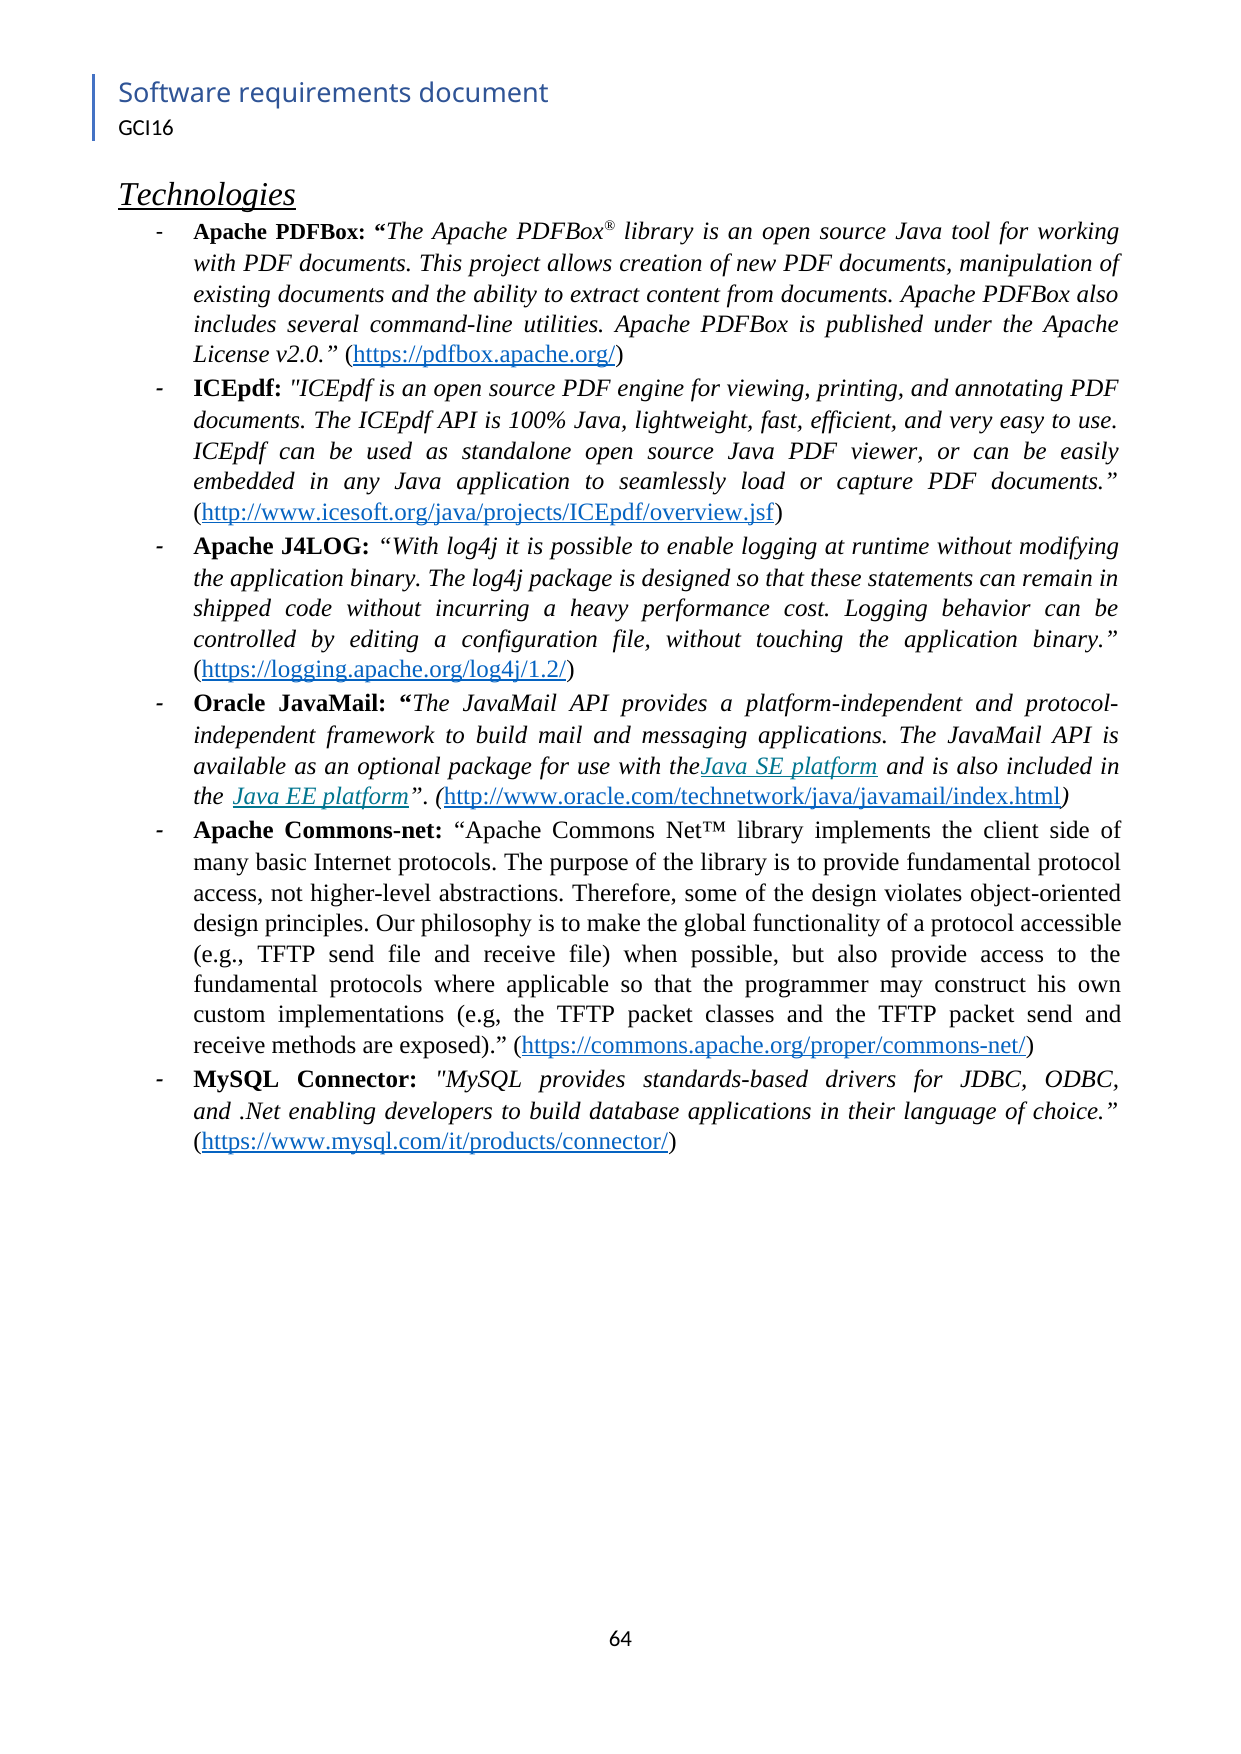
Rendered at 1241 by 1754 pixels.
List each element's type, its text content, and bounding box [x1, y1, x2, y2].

list Apache J4LOG: “With log4j it is possible to enable logging at runtime without modifying the application binary. The log4j package is designed so that these statements can remain in shipped code without incurring a heavy performance cost. Logging behavior can be controlled by editing a configuration file, without touching the application binary.” (https://logging.apache.org/log4j/1.2/) [156, 527, 1122, 683]
list Apache PDFBox: “The Apache PDFBox® library is an open source Java tool for working with PDF documents. This project allows creation of new PDF documents, manipulation of existing documents and the ability to extract content from documents. Apache PDFBox also includes several command-line utilities. Apache PDFBox is published under the Apache License v2.0.” (https://pdfbox.apache.org/) [156, 215, 1122, 368]
list Oracle JavaMail: “The JavaMail API provides a platform-independent and protocol-independent framework to build mail and messaging applications. The JavaMail API is available as an optional package for use with theJava SE platform and is also included in the Java EE platform”. (http://www.oracle.com/technetwork/java/javamail/index.html) [156, 685, 1122, 810]
list ICEpdf: "ICEpdf is an open source PDF engine for viewing, printing, and annotating PDF documents. The ICEpdf API is 100% Java, lightweight, fast, efficient, and very easy to use. ICEpdf can be used as standalone open source Java PDF viewer, or can be easily embedded in any Java application to seamlessly load or capture PDF documents.” (http://www.icesoft.org/java/projects/ICEpdf/overview.jsf) [156, 370, 1122, 526]
subtitle Technologies [118, 175, 1122, 213]
list Apache Commons-net: “Apache Commons Net™ library implements the client side of many basic Internet protocols. The purpose of the library is to provide fundamental protocol access, not higher-level abstractions. Therefore, some of the design violates object-oriented design principles. Our philosophy is to make the global functionality of a protocol accessible (e.g., TFTP send file and receive file) when possible, but also provide access to the fundamental protocols where applicable so that the programmer may construct his own custom implementations (e.g, the TFTP packet classes and the TFTP packet send and receive methods are exposed).” (https://commons.apache.org/proper/commons-net/) [156, 812, 1122, 1059]
list MySQL Connector: "MySQL provides standards-based drivers for JDBC, ODBC, and .Net enabling developers to build database applications in their language of choice.” (https://www.mysql.com/it/products/connector/) [156, 1060, 1122, 1155]
